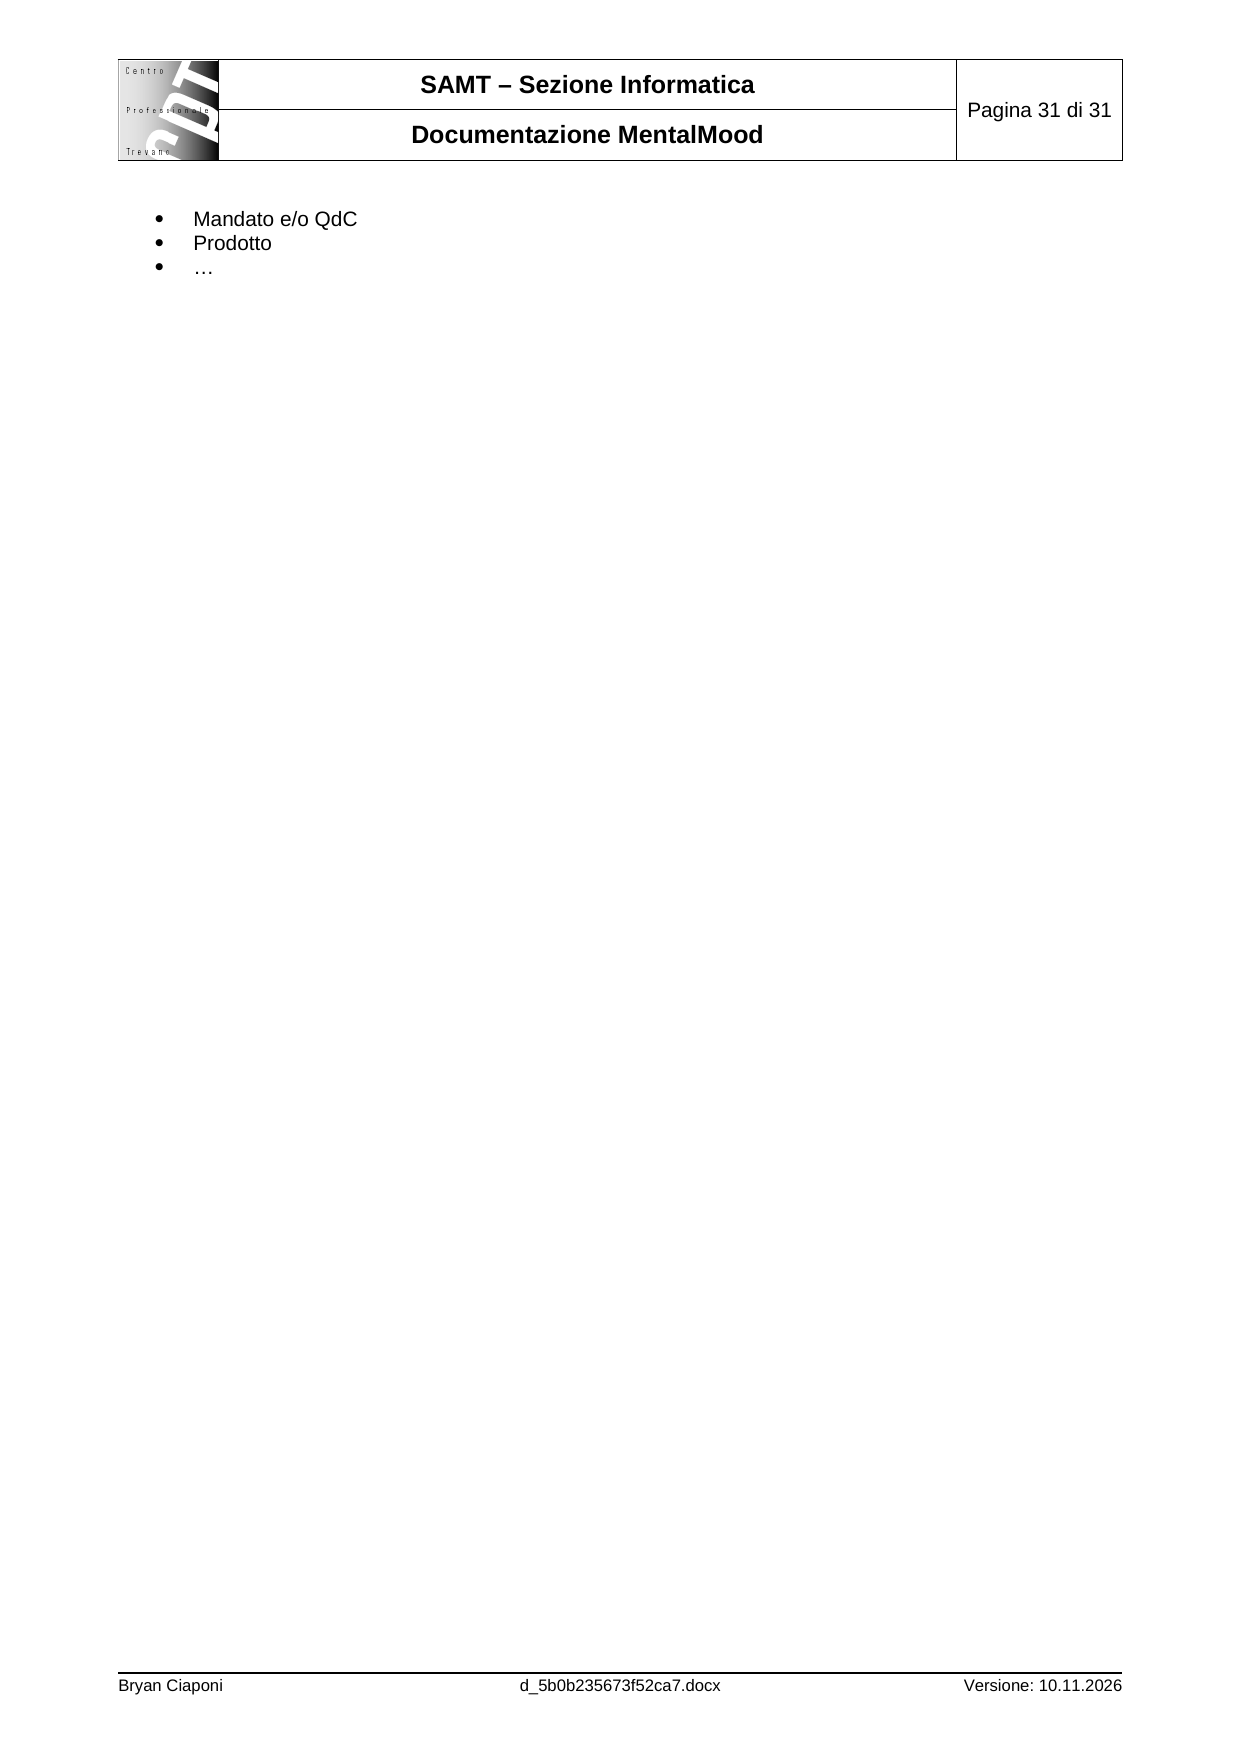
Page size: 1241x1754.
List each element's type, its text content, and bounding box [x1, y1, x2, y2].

list … [156, 255, 1122, 279]
picture [118, 60, 219, 160]
list Prodotto [156, 231, 1122, 255]
list Mandato e/o QdC [156, 207, 1122, 231]
